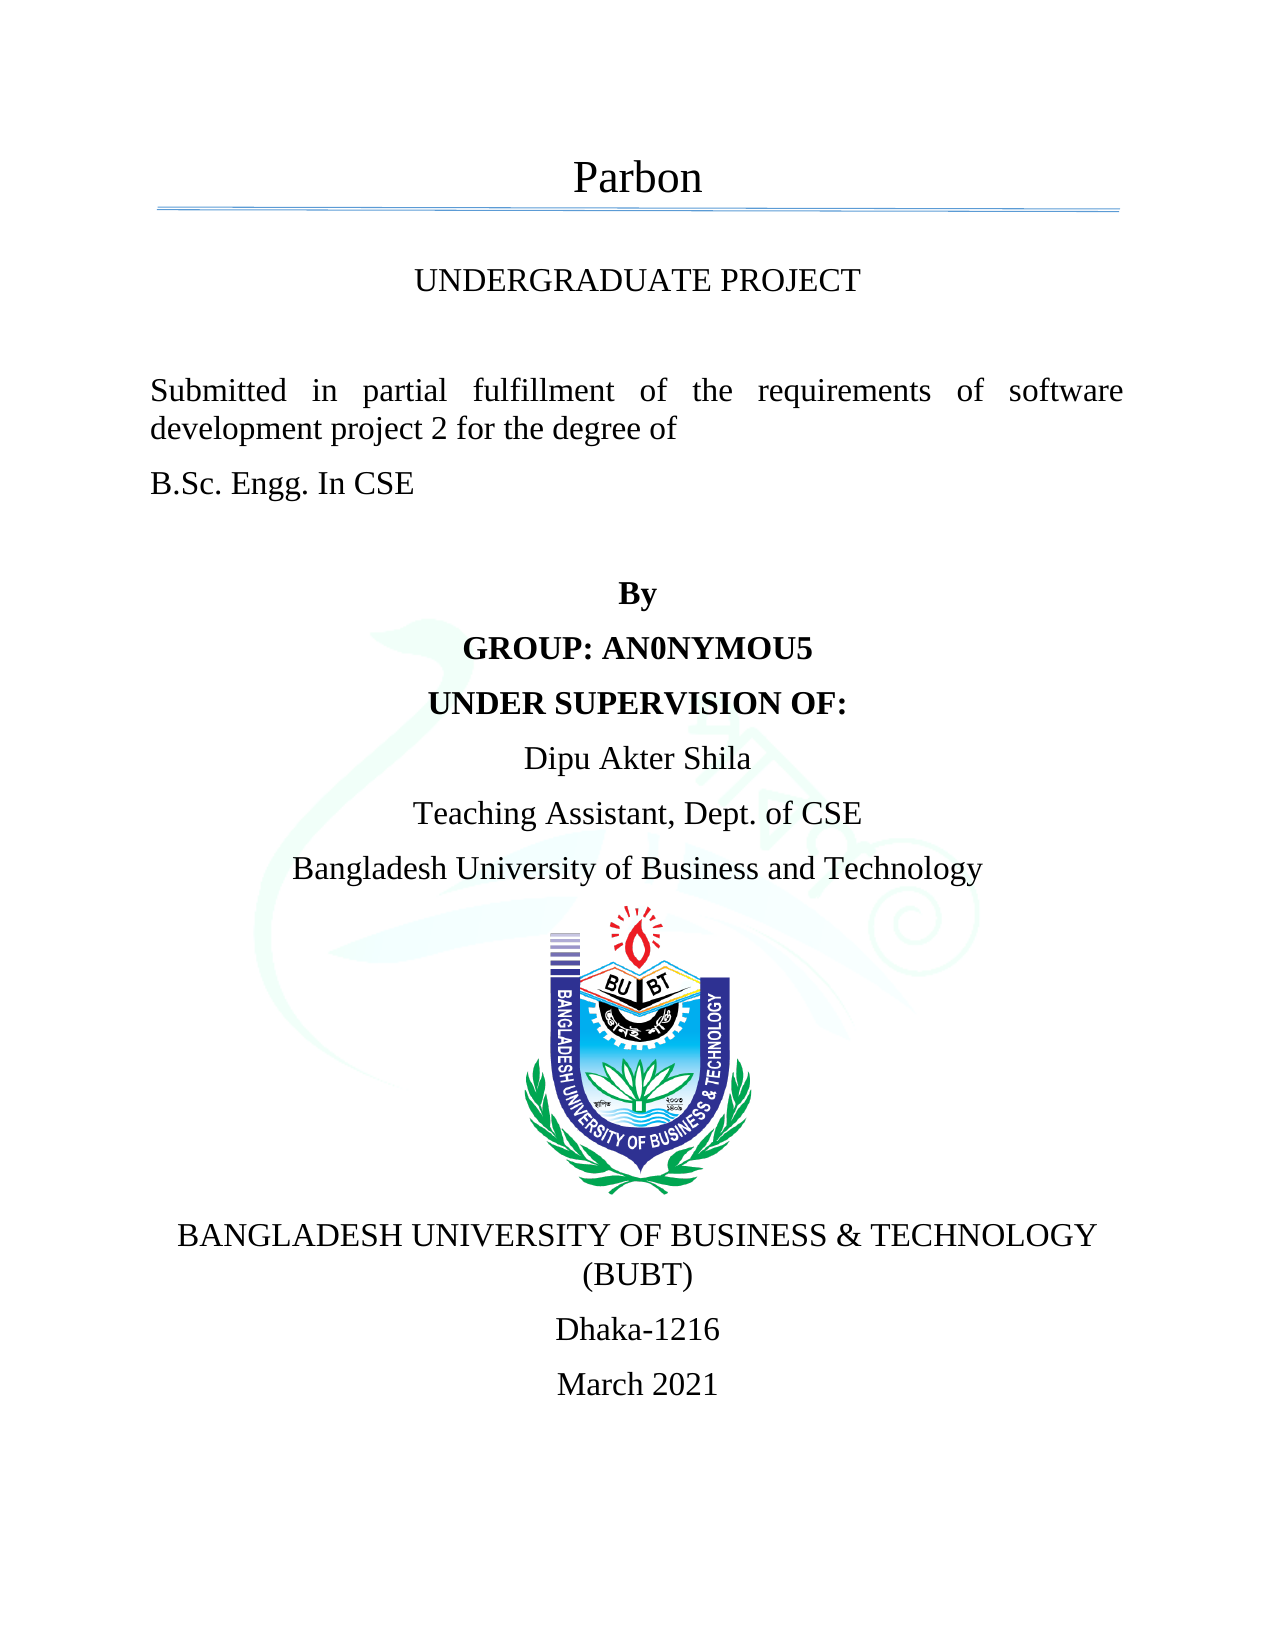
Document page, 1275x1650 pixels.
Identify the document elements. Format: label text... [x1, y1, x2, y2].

text By [150, 573, 1125, 612]
text Bangladesh University of Business and Technology [150, 848, 1125, 887]
text Dipu Akter Shila [150, 738, 1125, 777]
text BANGLADESH UNIVERSITY OF BUSINESS & TECHNOLOGY (BUBT) [150, 1215, 1125, 1292]
text UNDERGRADUATE PROJECT [150, 260, 1125, 298]
text Submitted in partial fulfillment of the requirements of software development project 2 for the degree of [150, 370, 1125, 447]
picture [522, 903, 753, 1199]
text March 2021 [150, 1364, 1125, 1402]
text Parbon [150, 150, 1125, 203]
text Teaching Assistant, Dept. of CSE [150, 793, 1125, 832]
text UNDER SUPERVISION OF: [150, 683, 1125, 722]
text B.Sc. Engg. In CSE [150, 463, 1125, 502]
text Dhaka-1216 [150, 1309, 1125, 1347]
text GROUP: AN0NYMOU5 [150, 628, 1125, 667]
